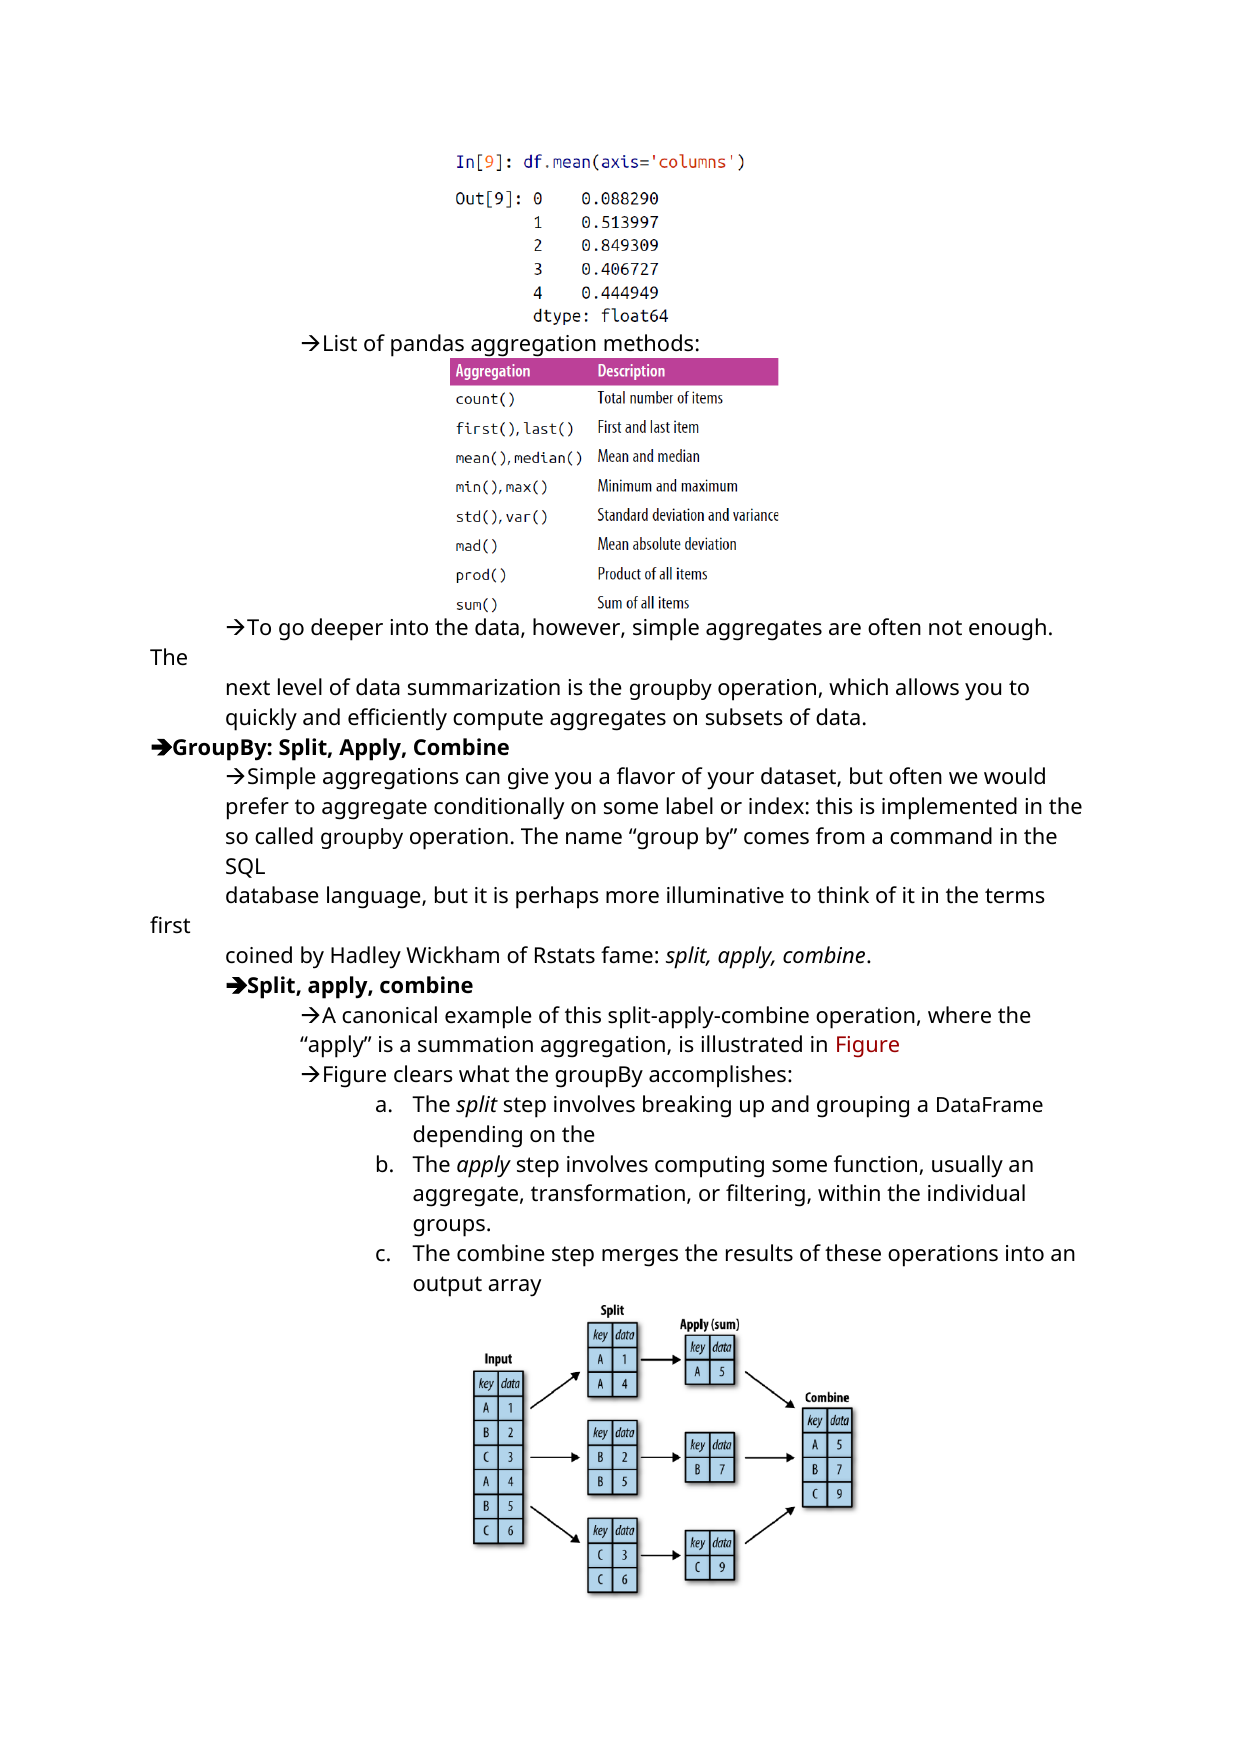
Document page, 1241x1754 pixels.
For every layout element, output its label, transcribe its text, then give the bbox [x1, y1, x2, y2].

text To go deeper into the data, however, simple aggregates are often not enough. The [150, 612, 1090, 672]
text quickly and efficiently compute aggregates on subsets of data. [225, 702, 1090, 732]
list The split step involves breaking up and grouping a DataFrame depending on the [375, 1089, 1090, 1149]
text Simple aggregations can give you a flavor of your dataset, but often we would prefer to aggregate conditionally on some label or index: this is implemented in the so called groupby operation. The name “group by” comes from a command in the SQL [225, 761, 1090, 881]
text database language, but it is perhaps more illuminative to think of it in the terms first [150, 881, 1090, 940]
text coined by Hadley Wickham of Rstats fame: split, apply, combine. [150, 940, 1090, 970]
text GroupBy: Split, Apply, Combine [150, 732, 1090, 761]
text next level of data summarization is the groupby operation, which allows you to [150, 672, 1090, 702]
text List of pandas aggregation methods: [225, 328, 1090, 358]
text A canonical example of this split-apply-combine operation, where the “apply” is a summation aggregation, is illustrated in Figure [300, 1000, 1090, 1059]
picture [450, 1297, 863, 1600]
list The combine step merges the results of these operations into an output array [375, 1238, 1090, 1298]
picture [450, 358, 779, 613]
picture [450, 150, 744, 329]
text Split, apply, combine [150, 970, 1090, 1000]
list The apply step involves computing some function, usually an aggregate, transformation, or filtering, within the individual groups. [375, 1149, 1090, 1238]
text Figure clears what the groupBy accomplishes: [300, 1059, 1090, 1089]
